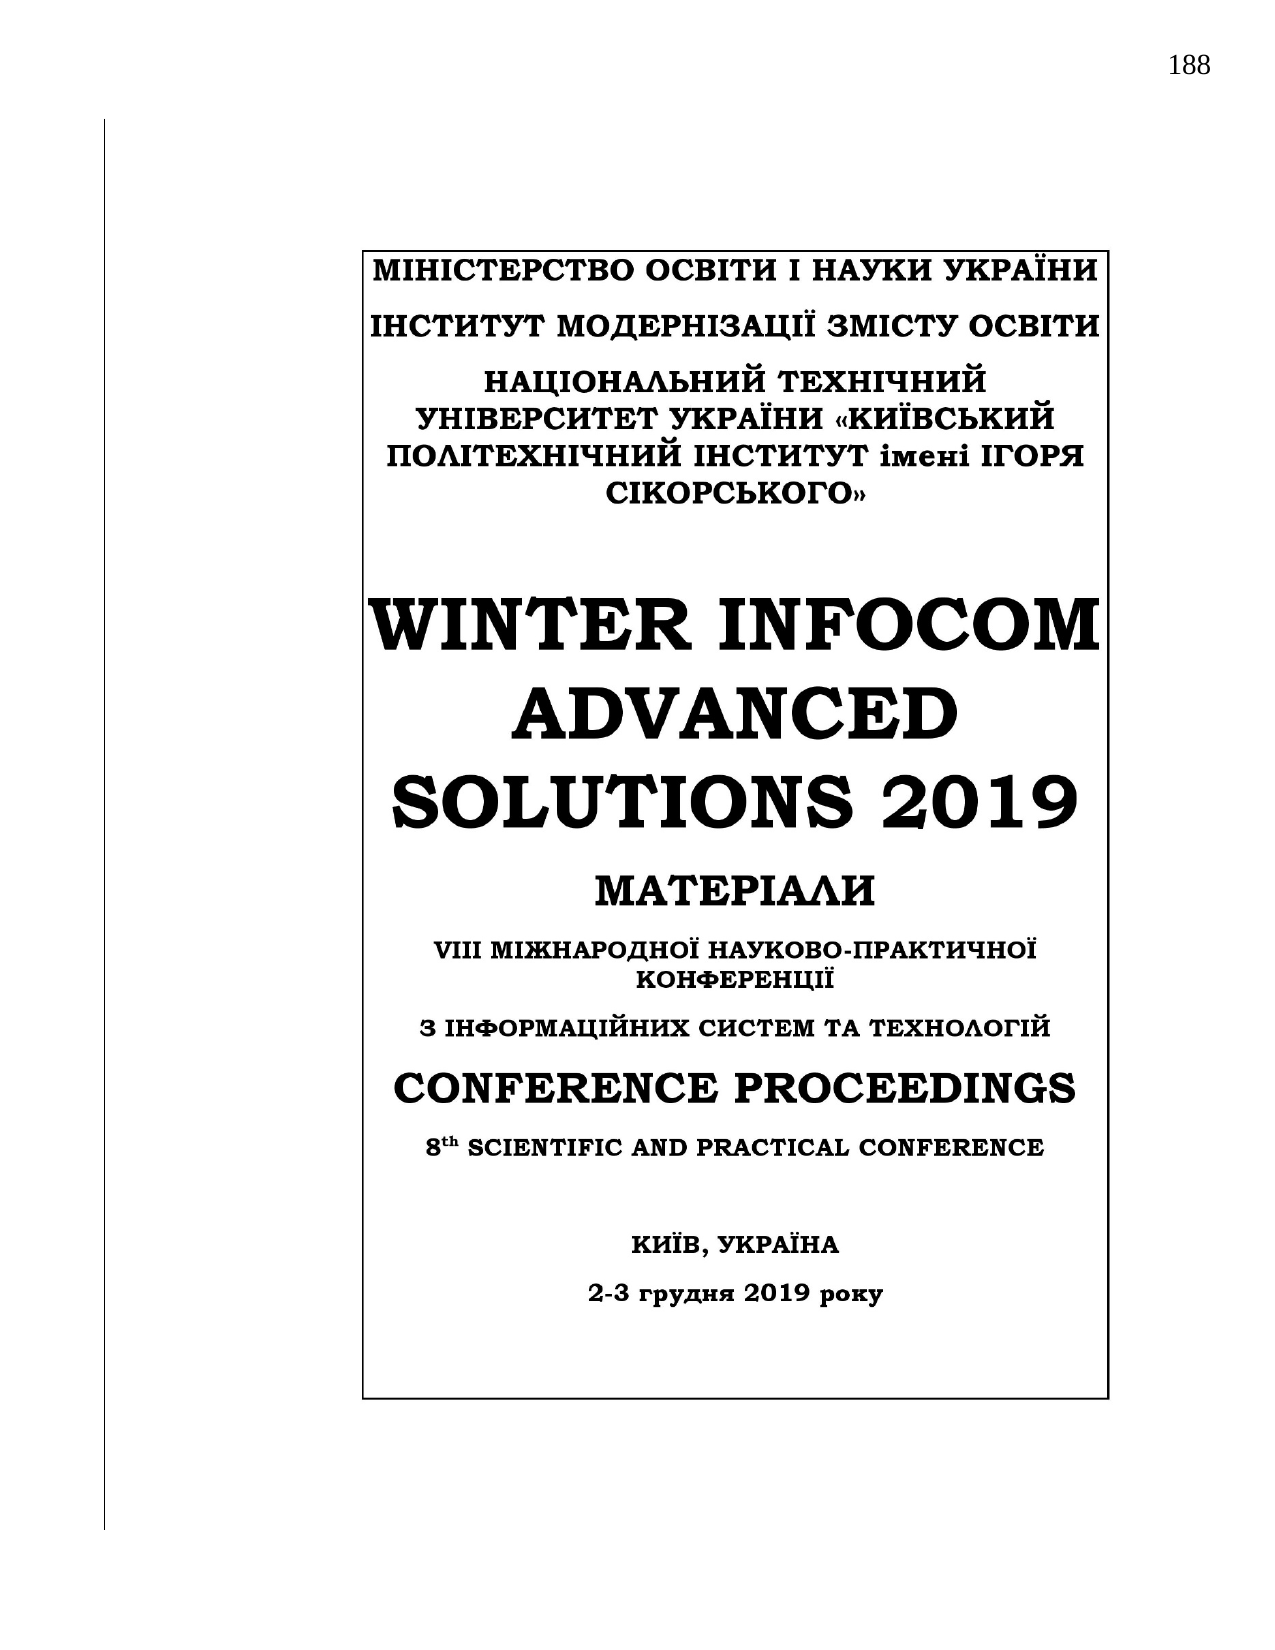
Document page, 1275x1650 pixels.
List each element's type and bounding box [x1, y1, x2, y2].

picture [202, 118, 1201, 1530]
